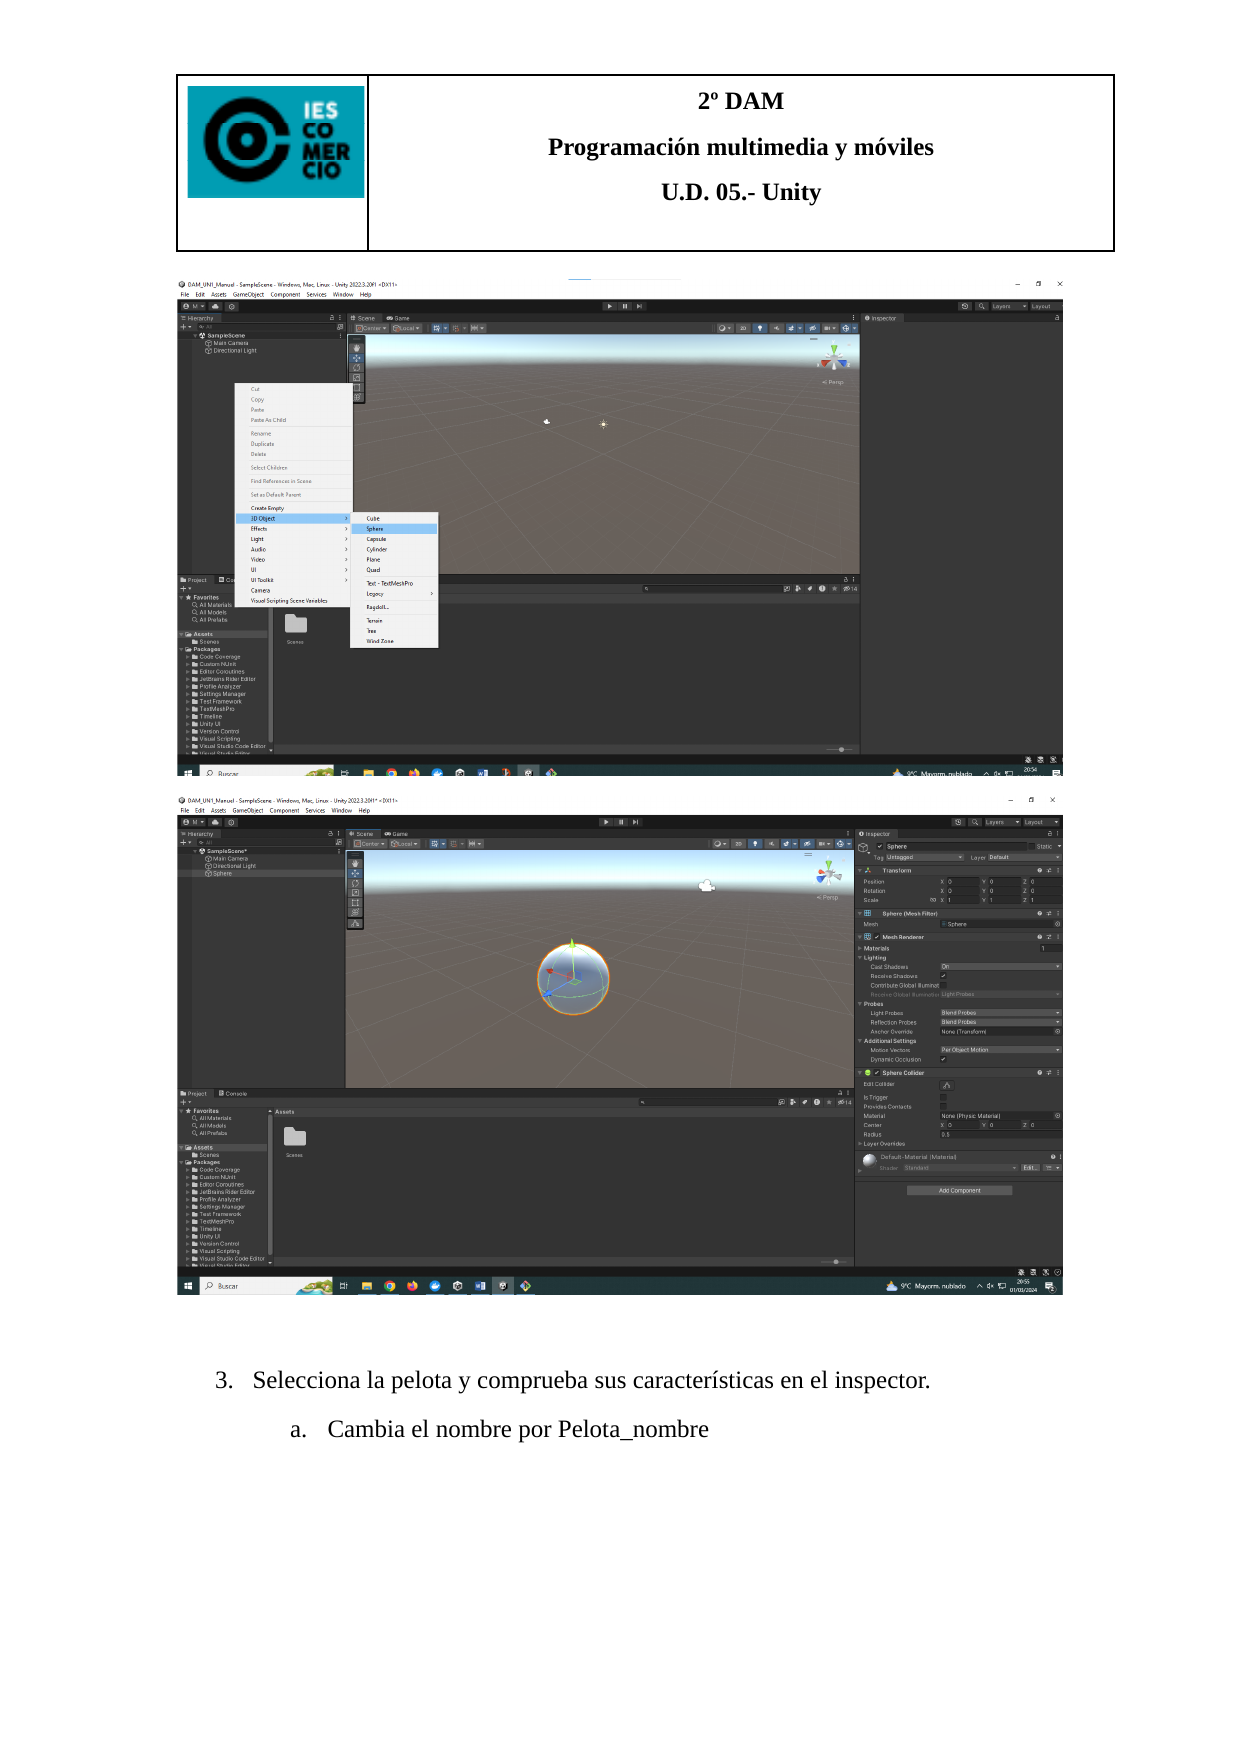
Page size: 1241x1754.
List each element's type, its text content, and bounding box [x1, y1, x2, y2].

picture [177, 796, 1063, 1295]
picture [187, 86, 365, 198]
picture [177, 279, 1063, 776]
list Selecciona la pelota y comprueba sus características en el inspector. [215, 1365, 1063, 1393]
list Cambia el nombre por Pelota_nombre [290, 1414, 1063, 1443]
